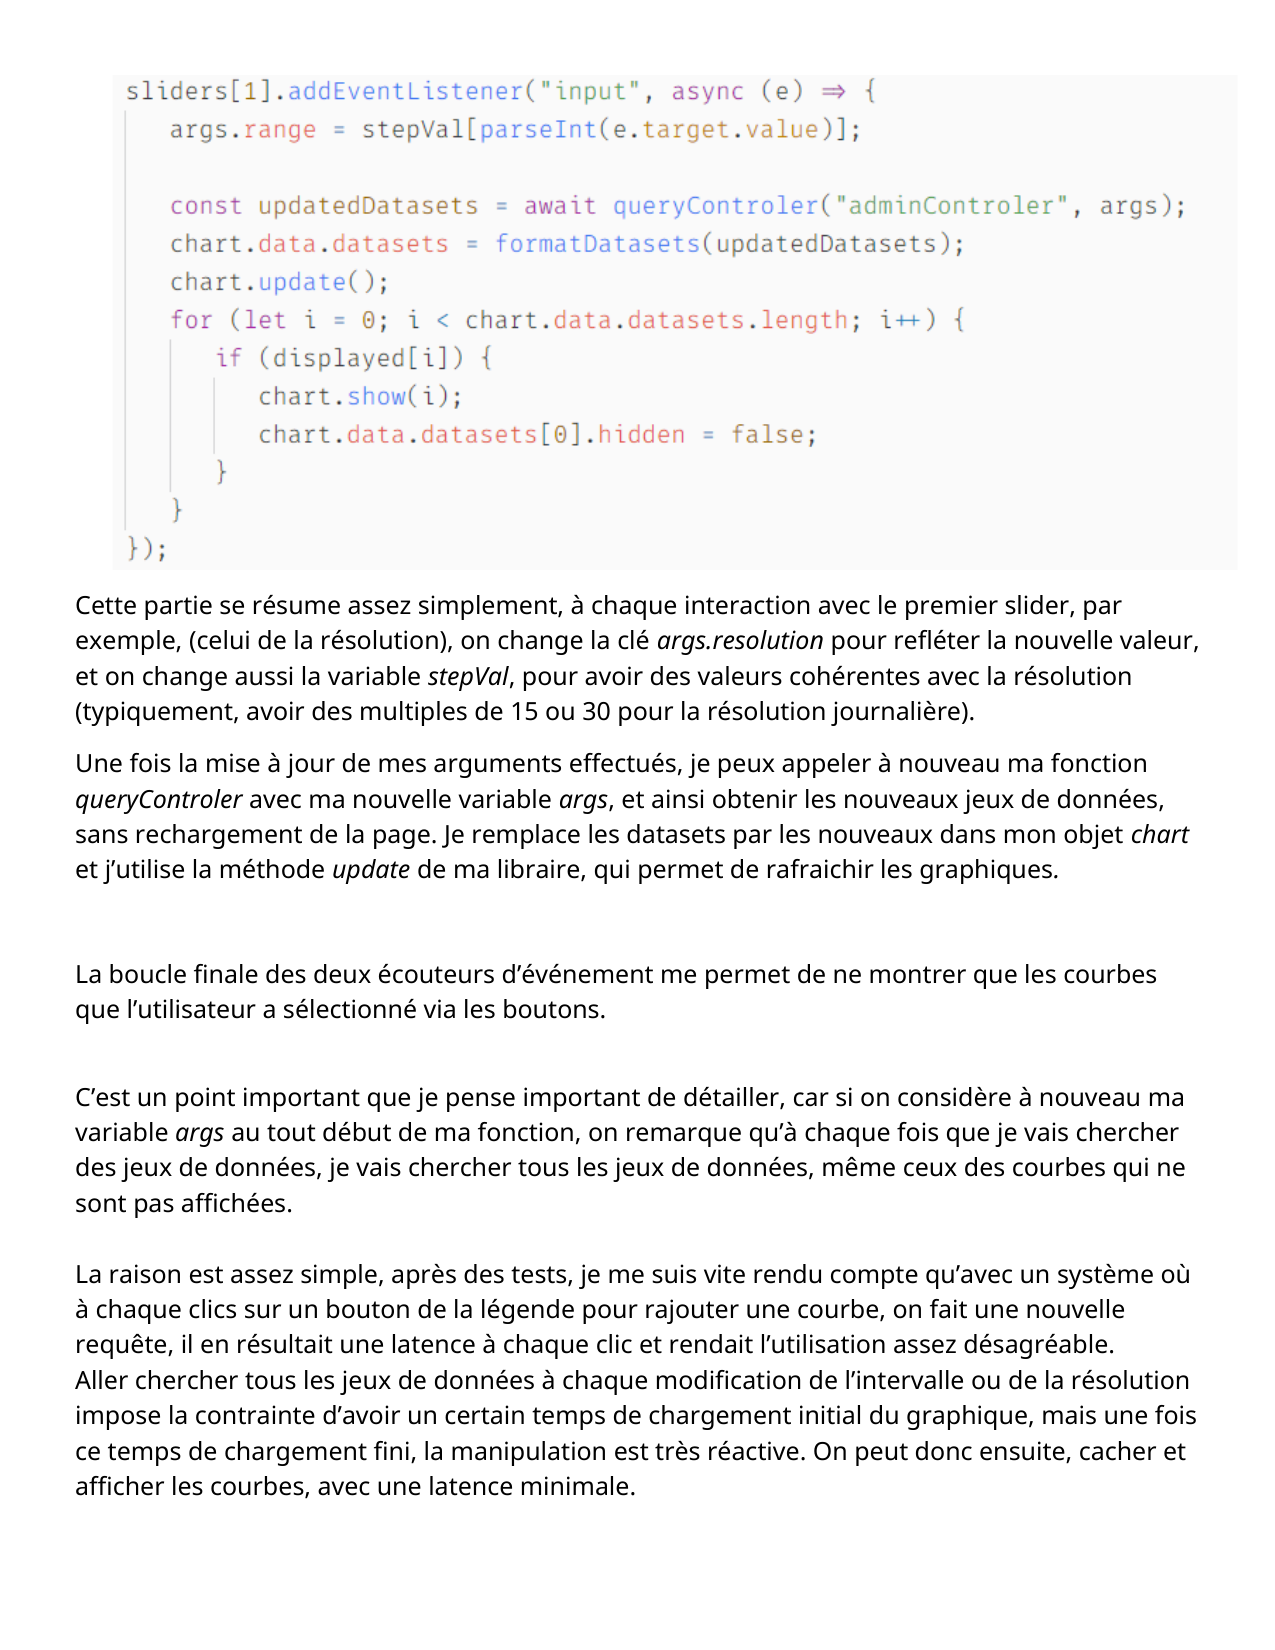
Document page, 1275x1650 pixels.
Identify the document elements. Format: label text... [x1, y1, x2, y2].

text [75, 1044, 1200, 1538]
text Cette partie se résume assez simplement, à chaque interaction avec le premier slider, par exemple, (celui de la résolution), on change la clé args.resolution pour refléter la nouvelle valeur, et on change aussi la variable stepVal, pour avoir des valeurs cohérentes avec la résolution (typiquement, avoir des multiples de 15 ou 30 pour la résolution journalière). [75, 587, 1200, 728]
picture [112, 75, 1238, 570]
text Une fois la mise à jour de mes arguments effectués, je peux appeler à nouveau ma fonction queryControler avec ma nouvelle variable args, et ainsi obtenir les nouveaux jeux de données, sans rechargement de la page. Je remplace les datasets par les nouveaux dans mon objet chart et j’utilise la méthode update de ma libraire, qui permet de rafraichir les graphiques. [75, 746, 1200, 886]
text La boucle finale des deux écouteurs d’événement me permet de ne montrer que les courbes que l’utilisateur a sélectionné via les boutons. [75, 956, 1200, 1026]
